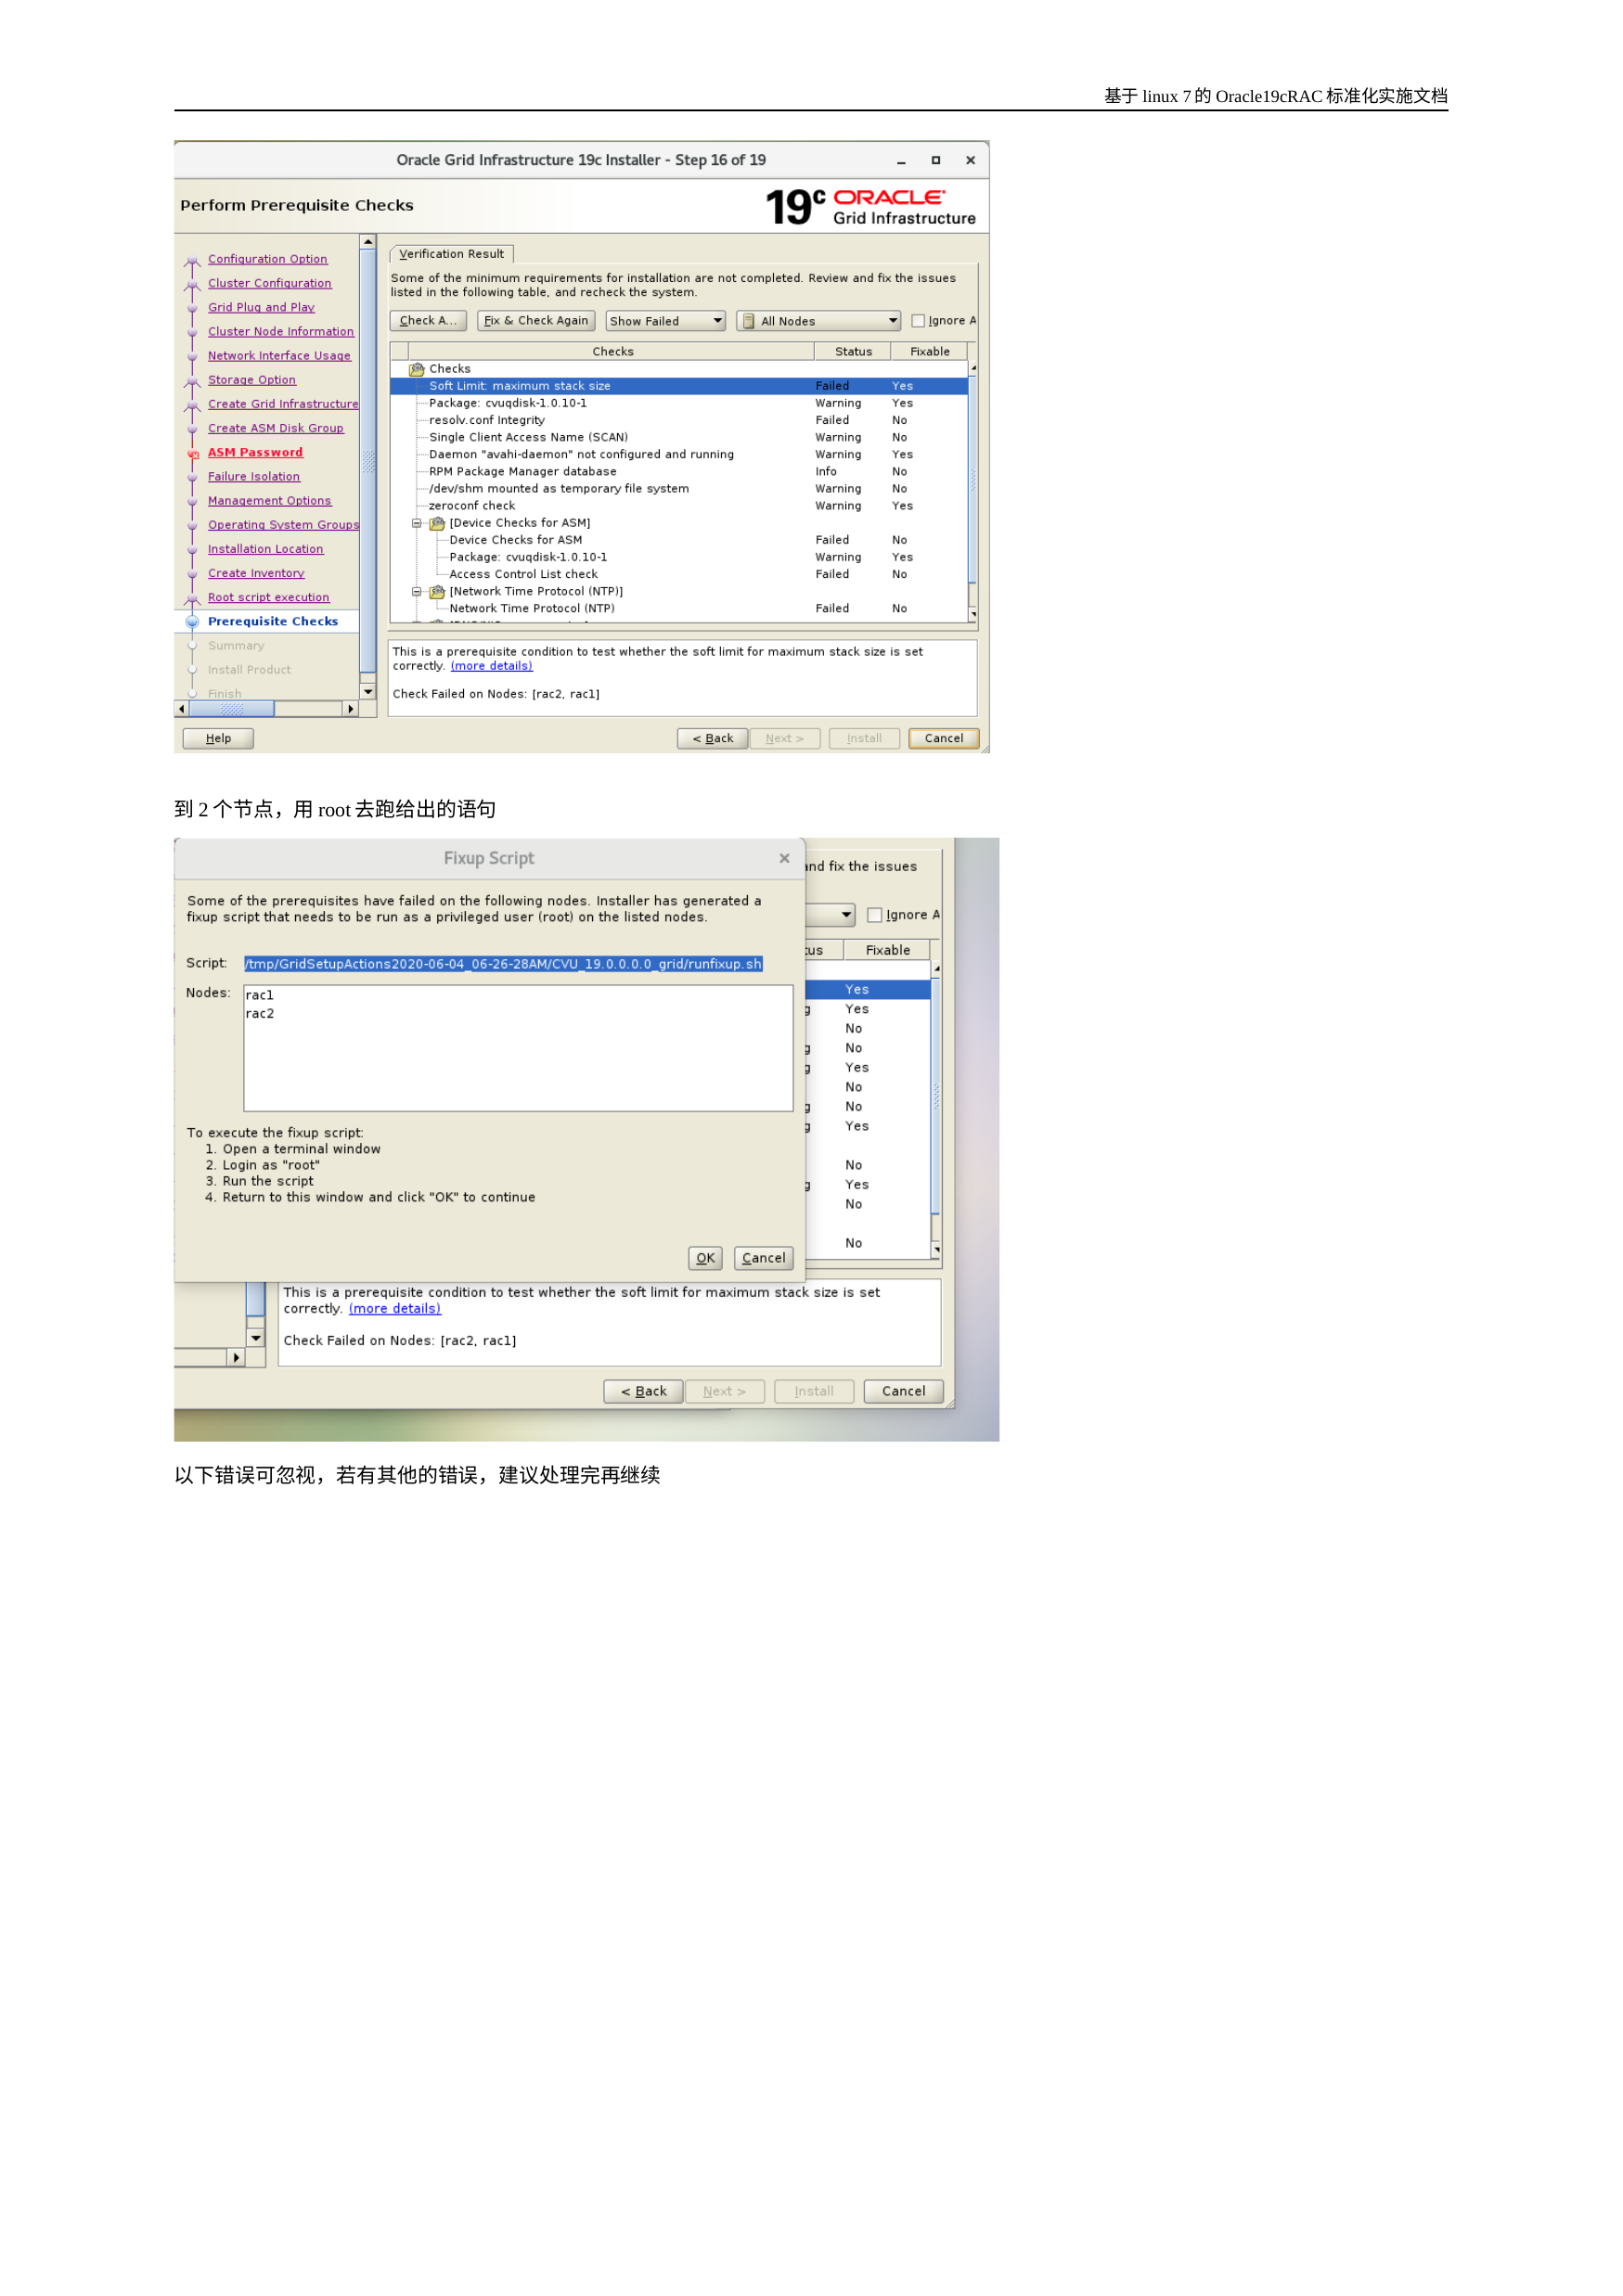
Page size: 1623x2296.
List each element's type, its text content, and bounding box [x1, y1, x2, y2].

text 以下错误可忽视，若有其他的错误，建议处理完再继续 [174, 1458, 1449, 1490]
text 到2个节点，用root去跑给出的语句 [174, 791, 1449, 824]
picture [174, 838, 1000, 1442]
picture [174, 140, 990, 753]
